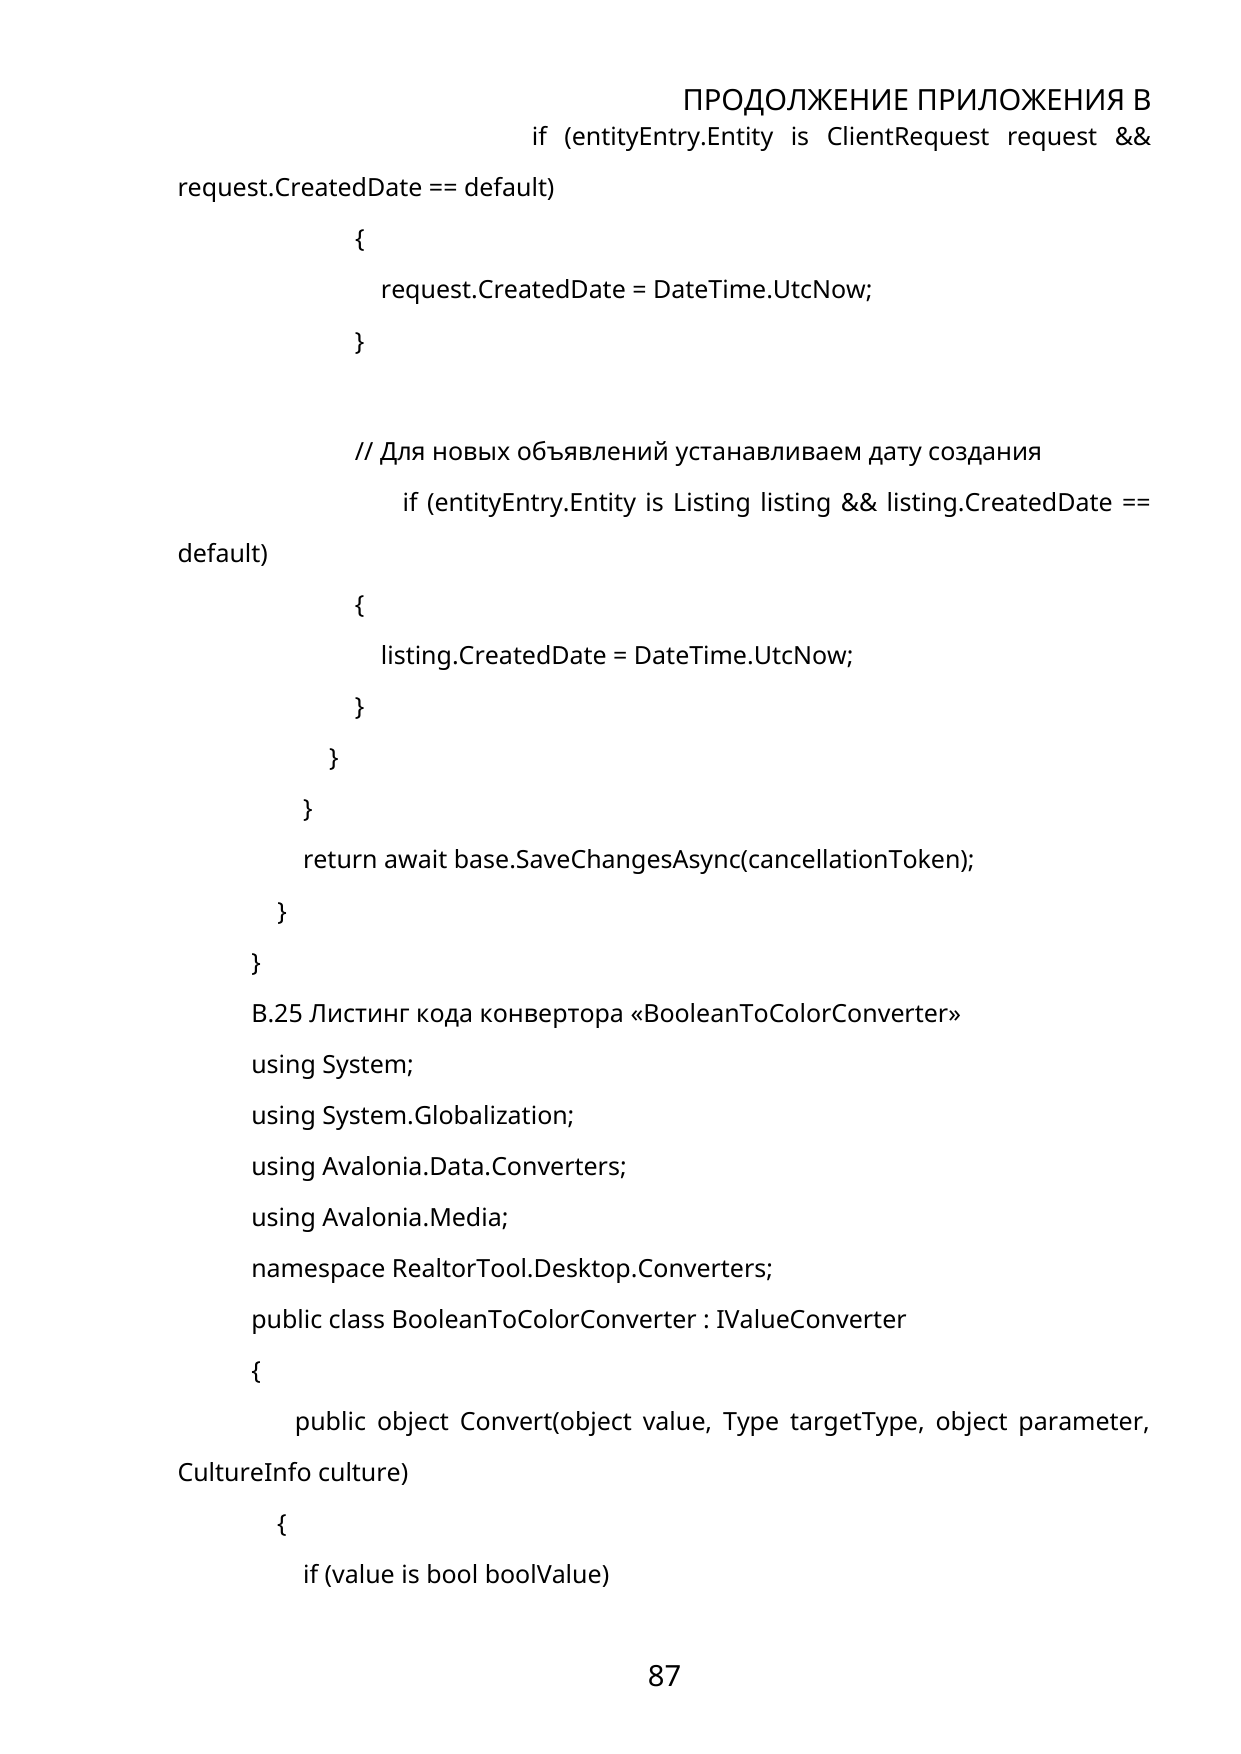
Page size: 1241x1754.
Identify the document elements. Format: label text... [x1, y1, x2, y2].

text { [177, 587, 1152, 621]
text listing.CreatedDate = DateTime.UtcNow; [177, 638, 1152, 672]
text public class BooleanToColorConverter : IValueConverter [177, 1301, 1152, 1336]
text if (value is bool boolValue) [177, 1557, 1152, 1591]
text } [177, 944, 1152, 978]
text { [177, 1352, 1152, 1387]
text // Для новых объявлений устанавливаем дату создания [177, 434, 1152, 468]
text } [177, 740, 1152, 774]
text } [177, 893, 1152, 927]
text if (entityEntry.Entity is Listing listing && listing.CreatedDate == default) [177, 485, 1152, 570]
text request.CreatedDate = DateTime.UtcNow; [177, 272, 1152, 306]
text if (entityEntry.Entity is ClientRequest request && request.CreatedDate == default) [177, 119, 1152, 204]
text } [177, 689, 1152, 723]
text } [177, 791, 1152, 825]
text using System; [177, 1046, 1152, 1080]
text { [177, 1506, 1152, 1540]
text namespace RealtorTool.Desktop.Converters; [177, 1250, 1152, 1284]
text public object Convert(object value, Type targetType, object parameter, CultureInfo culture) [177, 1403, 1152, 1489]
list Листинг кода конвертора «BooleanToColorConverter» [177, 995, 1152, 1029]
text } [177, 323, 1152, 357]
text using Avalonia.Data.Converters; [177, 1148, 1152, 1182]
text return await base.SaveChangesAsync(cancellationToken); [177, 842, 1152, 876]
text using System.Globalization; [177, 1097, 1152, 1131]
text { [177, 221, 1152, 255]
text using Avalonia.Media; [177, 1199, 1152, 1233]
